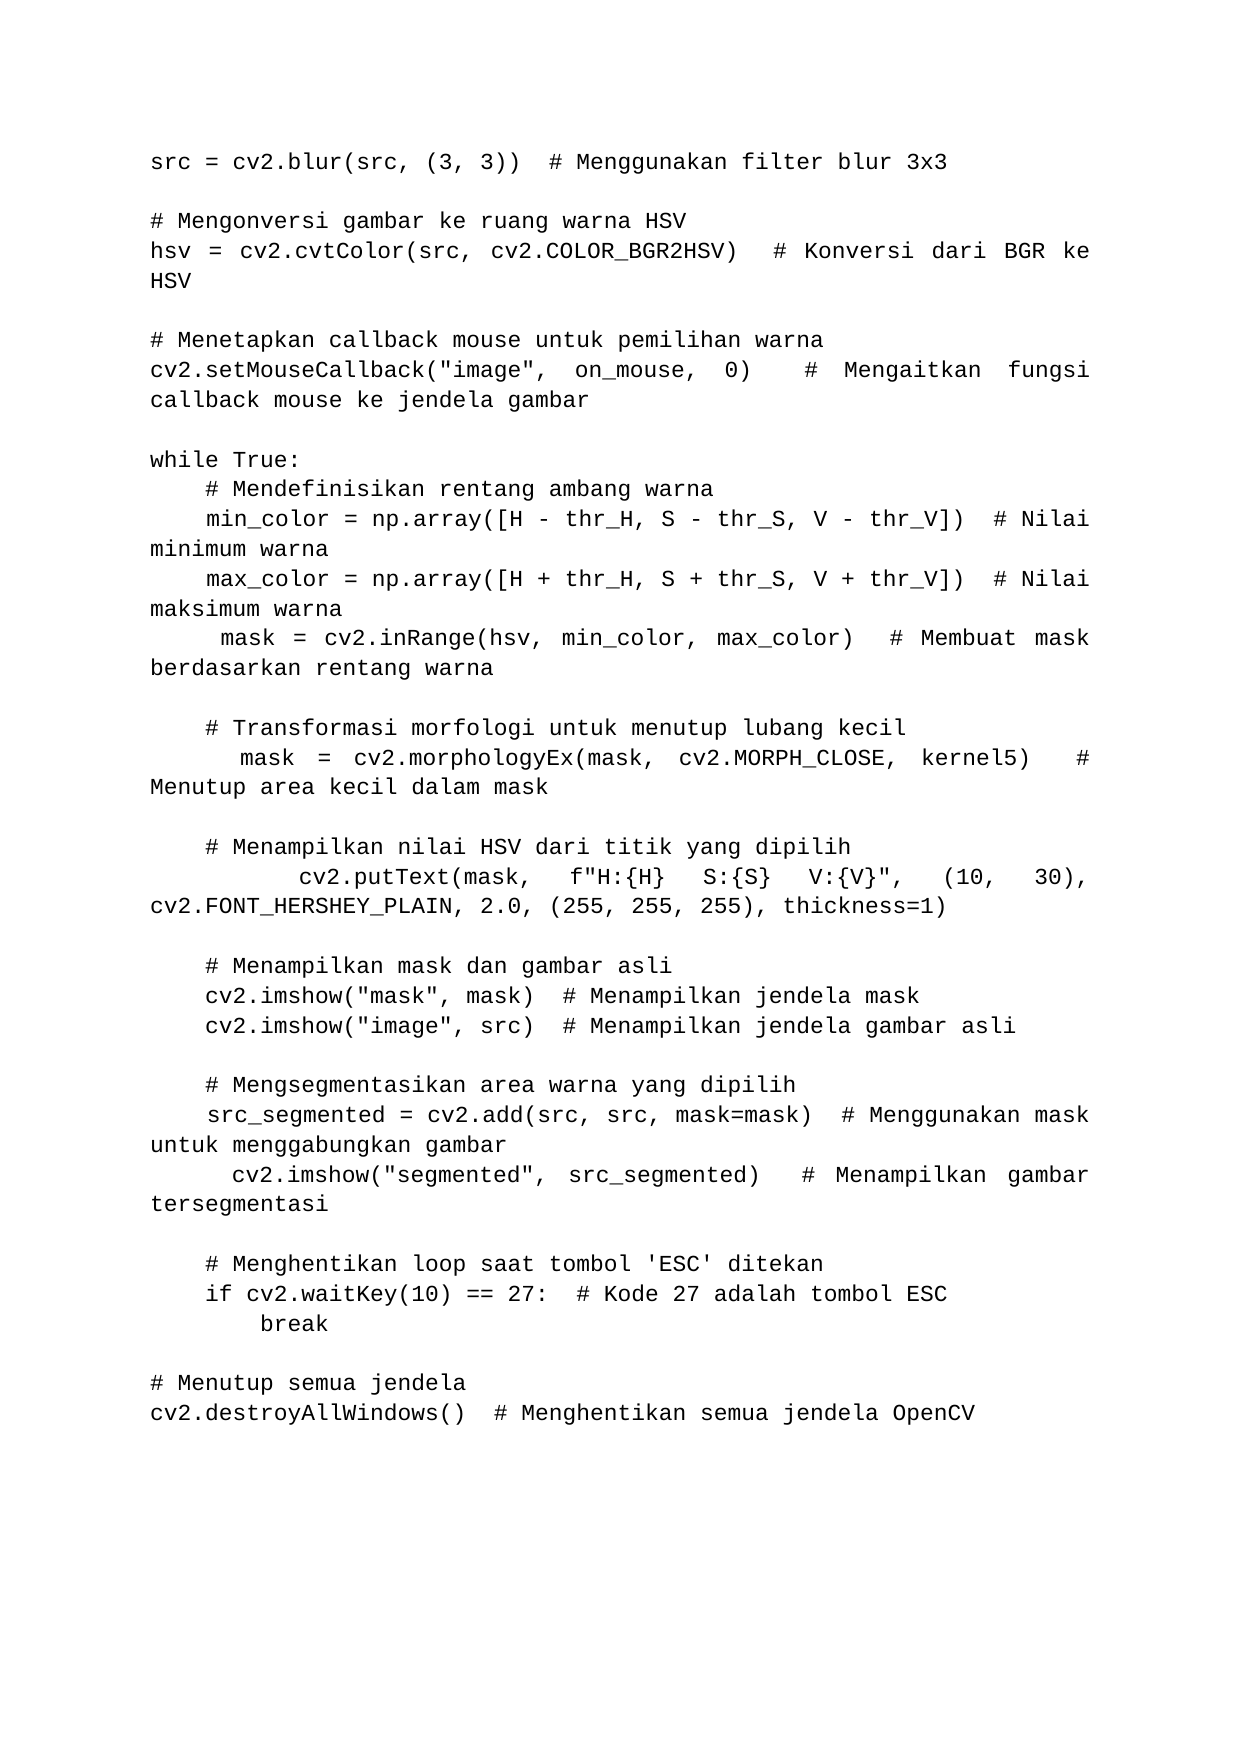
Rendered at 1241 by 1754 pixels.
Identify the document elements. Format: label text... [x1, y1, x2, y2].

text # Menampilkan nilai HSV dari titik yang dipilih [150, 835, 1090, 861]
text # Menutup semua jendela [150, 1371, 1090, 1397]
text # Mendefinisikan rentang ambang warna [150, 478, 1090, 504]
text # Menampilkan mask dan gambar asli [150, 954, 1090, 980]
text cv2.setMouseCallback("image", on_mouse, 0) # Mengaitkan fungsi callback mouse ke jendela gambar [150, 358, 1090, 414]
text hsv = cv2.cvtColor(src, cv2.COLOR_BGR2HSV) # Konversi dari BGR ke HSV [150, 239, 1090, 295]
text cv2.destroyAllWindows() # Menghentikan semua jendela OpenCV [150, 1401, 1090, 1427]
text # Transformasi morfologi untuk menutup lubang kecil [150, 716, 1090, 742]
text cv2.imshow("image", src) # Menampilkan jendela gambar asli [150, 1014, 1090, 1040]
text cv2.putText(mask, f"H:{H} S:{S} V:{V}", (10, 30), cv2.FONT_HERSHEY_PLAIN, 2.0, (255, 255, 255), thickness=1) [150, 865, 1090, 921]
text while True: [150, 448, 1090, 474]
text src_segmented = cv2.add(src, src, mask=mask) # Menggunakan mask untuk menggabungkan gambar [150, 1103, 1090, 1159]
text mask = cv2.morphologyEx(mask, cv2.MORPH_CLOSE, kernel5) # Menutup area kecil dalam mask [150, 746, 1090, 802]
text break [150, 1312, 1090, 1338]
text # Menetapkan callback mouse untuk pemilihan warna [150, 329, 1090, 355]
text # Mengonversi gambar ke ruang warna HSV [150, 209, 1090, 236]
text # Mengsegmentasikan area warna yang dipilih [150, 1073, 1090, 1099]
text mask = cv2.inRange(hsv, min_color, max_color) # Membuat mask berdasarkan rentang warna [150, 627, 1090, 682]
text if cv2.waitKey(10) == 27: # Kode 27 adalah tombol ESC [150, 1282, 1090, 1308]
text max_color = np.array([H + thr_H, S + thr_S, V + thr_V]) # Nilai maksimum warna [150, 567, 1090, 623]
text src = cv2.blur(src, (3, 3)) # Menggunakan filter blur 3x3 [150, 150, 1090, 176]
text min_color = np.array([H - thr_H, S - thr_S, V - thr_V]) # Nilai minimum warna [150, 507, 1090, 563]
text cv2.imshow("mask", mask) # Menampilkan jendela mask [150, 984, 1090, 1010]
text cv2.imshow("segmented", src_segmented) # Menampilkan gambar tersegmentasi [150, 1163, 1090, 1219]
text # Menghentikan loop saat tombol 'ESC' ditekan [150, 1252, 1090, 1278]
